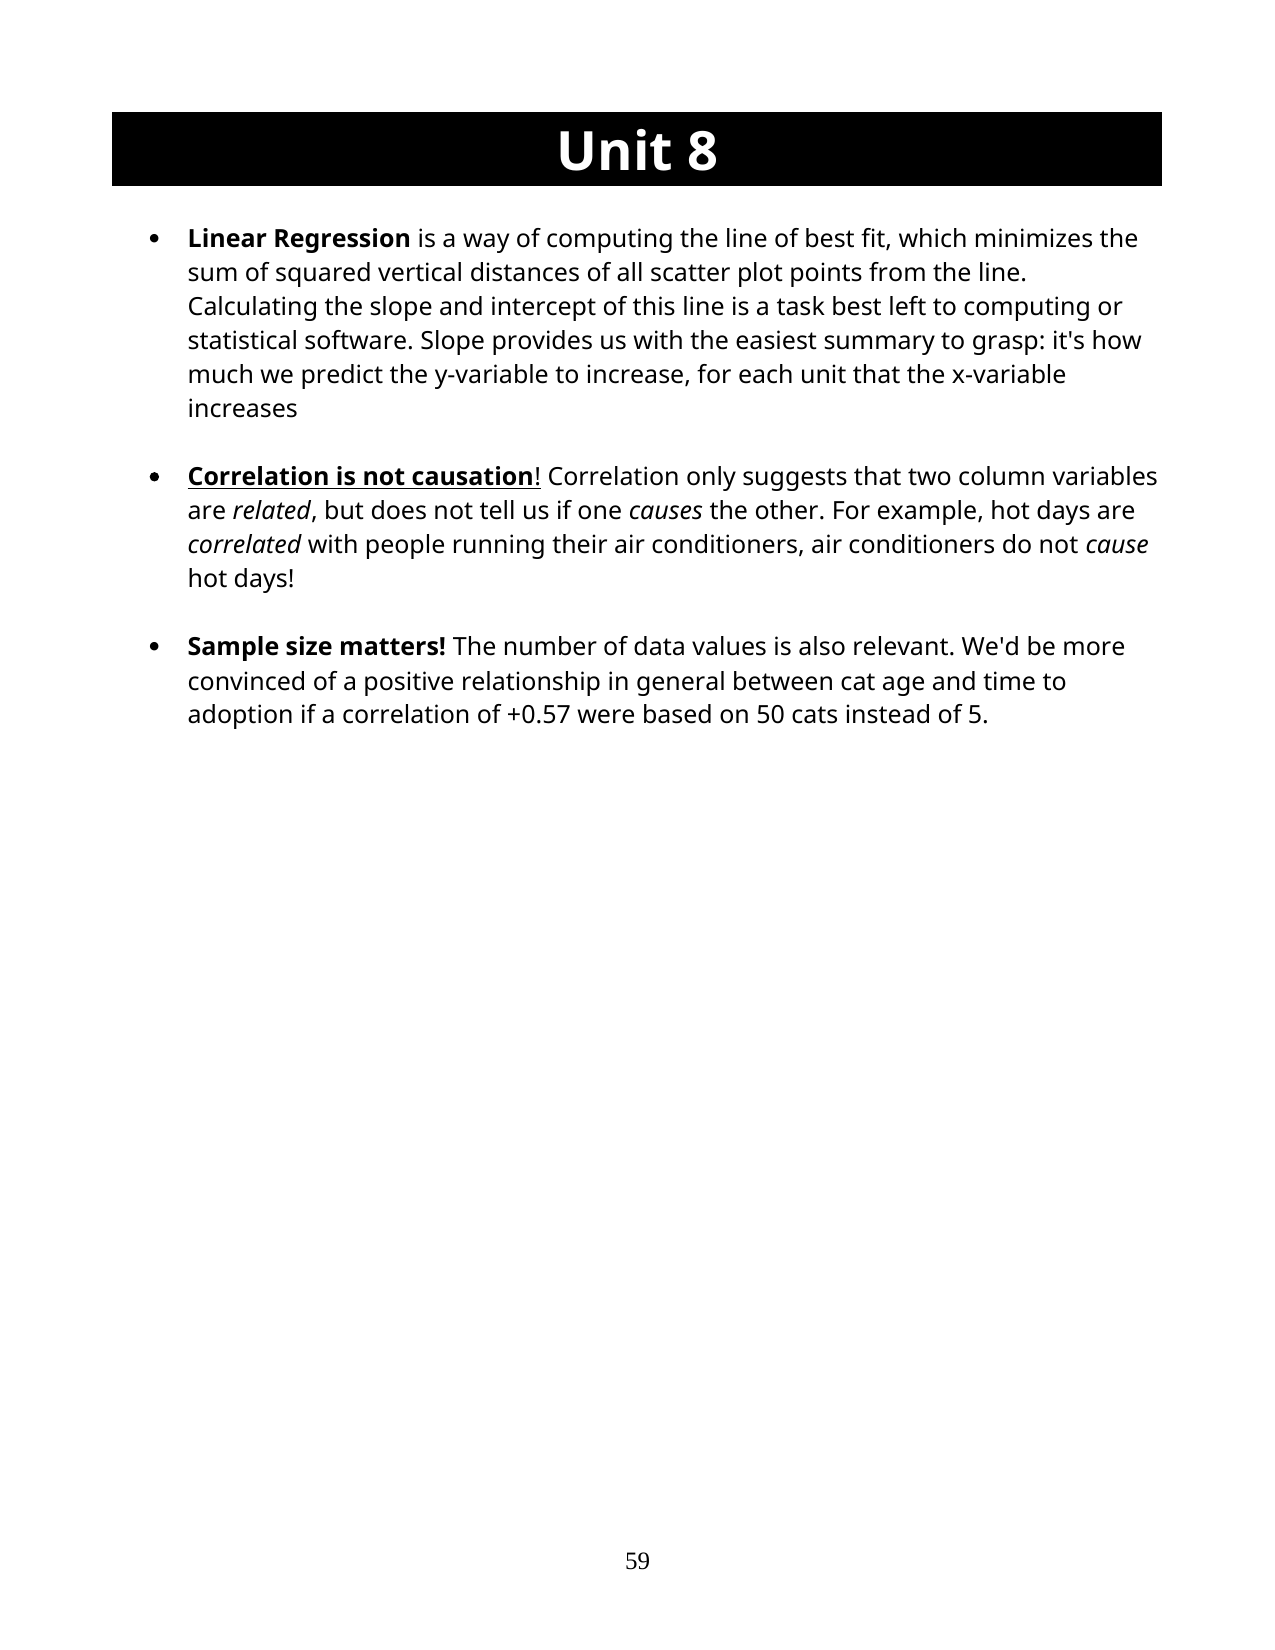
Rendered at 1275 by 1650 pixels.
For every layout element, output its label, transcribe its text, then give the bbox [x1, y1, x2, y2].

list Sample size matters! The number of data values is also relevant. We'd be more convinced of a positive relationship in general between cat age and time to adoption if a correlation of +0.57 were based on 50 cats instead of 5. [150, 629, 1162, 731]
list Correlation is not causation! Correlation only suggests that two column variables are related, but does not tell us if one causes the other. For example, hot days are correlated with people running their air conditioners, air conditioners do not cause hot days! [150, 459, 1162, 595]
list Linear Regression is a way of computing the line of best fit, which minimizes the sum of squared vertical distances of all scatter plot points from the line. Calculating the slope and intercept of this line is a task best left to computing or statistical software. Slope provides us with the easiest summary to grasp: it's how much we predict the y-variable to increase, for each unit that the x-variable increases [150, 220, 1162, 425]
subtitle Unit 8 [112, 112, 1162, 186]
